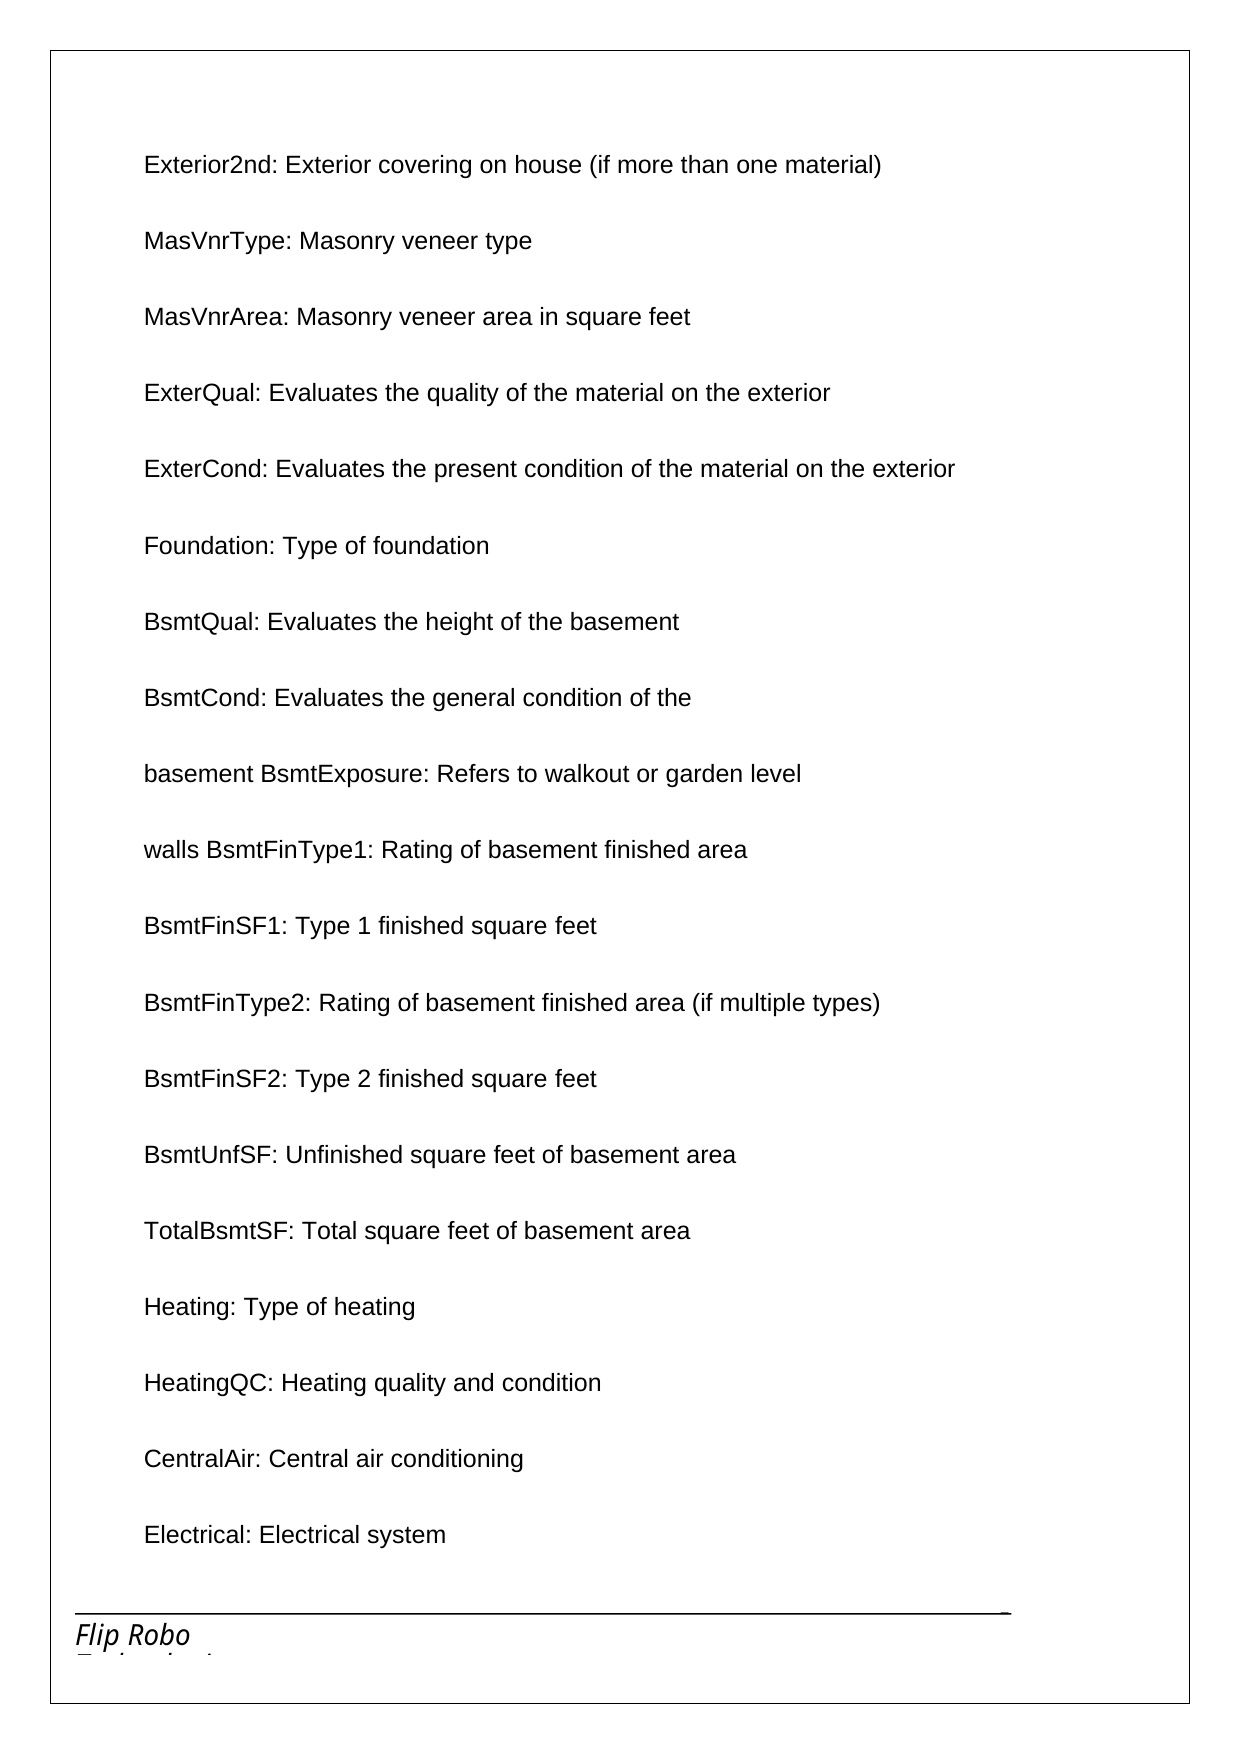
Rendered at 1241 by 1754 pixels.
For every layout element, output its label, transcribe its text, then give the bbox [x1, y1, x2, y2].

text BsmtUnfSF: Unfinished square feet of basement area TotalBsmtSF: Total square feet of basement area Heating: Type of heating [143, 1140, 739, 1321]
text HeatingQC: Heating quality and condition CentralAir: Central air conditioning [143, 1368, 604, 1473]
text BsmtQual: Evaluates the height of the basement BsmtCond: Evaluates the general condition of the basement BsmtExposure: Refers to walkout or garden level walls BsmtFinType1: Rating of basement finished area BsmtFinSF1: Type 1 finished square feet [143, 607, 807, 940]
text BsmtFinType2: Rating of basement finished area (if multiple types) BsmtFinSF2: Type 2 finished square feet [143, 987, 883, 1092]
text Exterior2nd: Exterior covering on house (if more than one material) MasVnrType: Masonry veneer type [143, 150, 884, 254]
text Electrical: Electrical system [143, 1520, 1178, 1549]
text MasVnrArea: Masonry veneer area in square feet [143, 302, 1178, 331]
text ExterQual: Evaluates the quality of the material on the exterior ExterCond: Evaluates the present condition of the material on the exterior Foundation: Type of foundation [143, 378, 957, 559]
